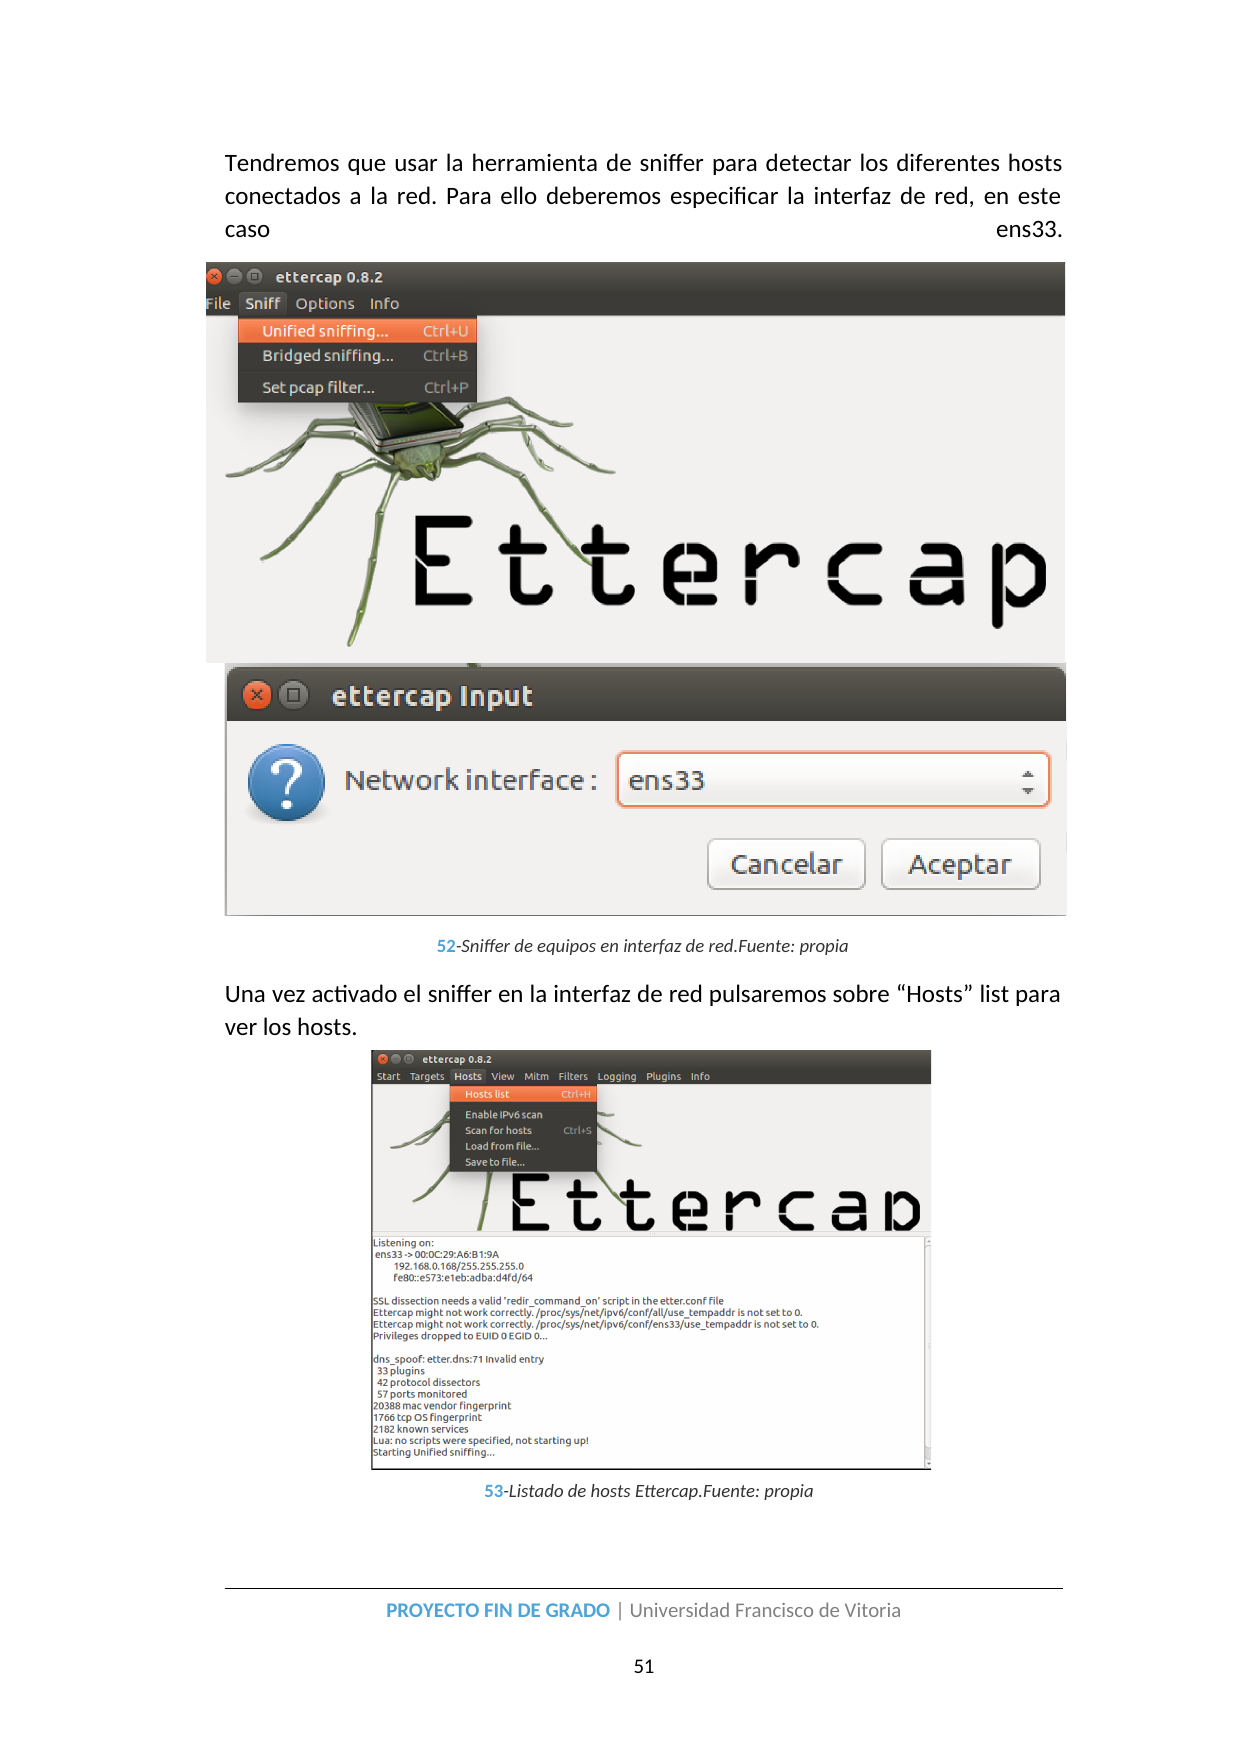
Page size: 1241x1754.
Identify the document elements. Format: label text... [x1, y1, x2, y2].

text Una vez activado el sniffer en la interfaz de red pulsaremos sobre “Hosts” list para ver los hosts. [224, 978, 1063, 1042]
picture [371, 1050, 932, 1470]
picture [206, 262, 1067, 916]
text 52-Sniffer de equipos en interfaz de red.Fuente: propia [224, 934, 1063, 957]
text Tendremos que usar la herramienta de sniffer para detectar los diferentes hosts conectados a la red. Para ello deberemos especificar la interfaz de red, en este caso ens33. [224, 148, 1063, 262]
